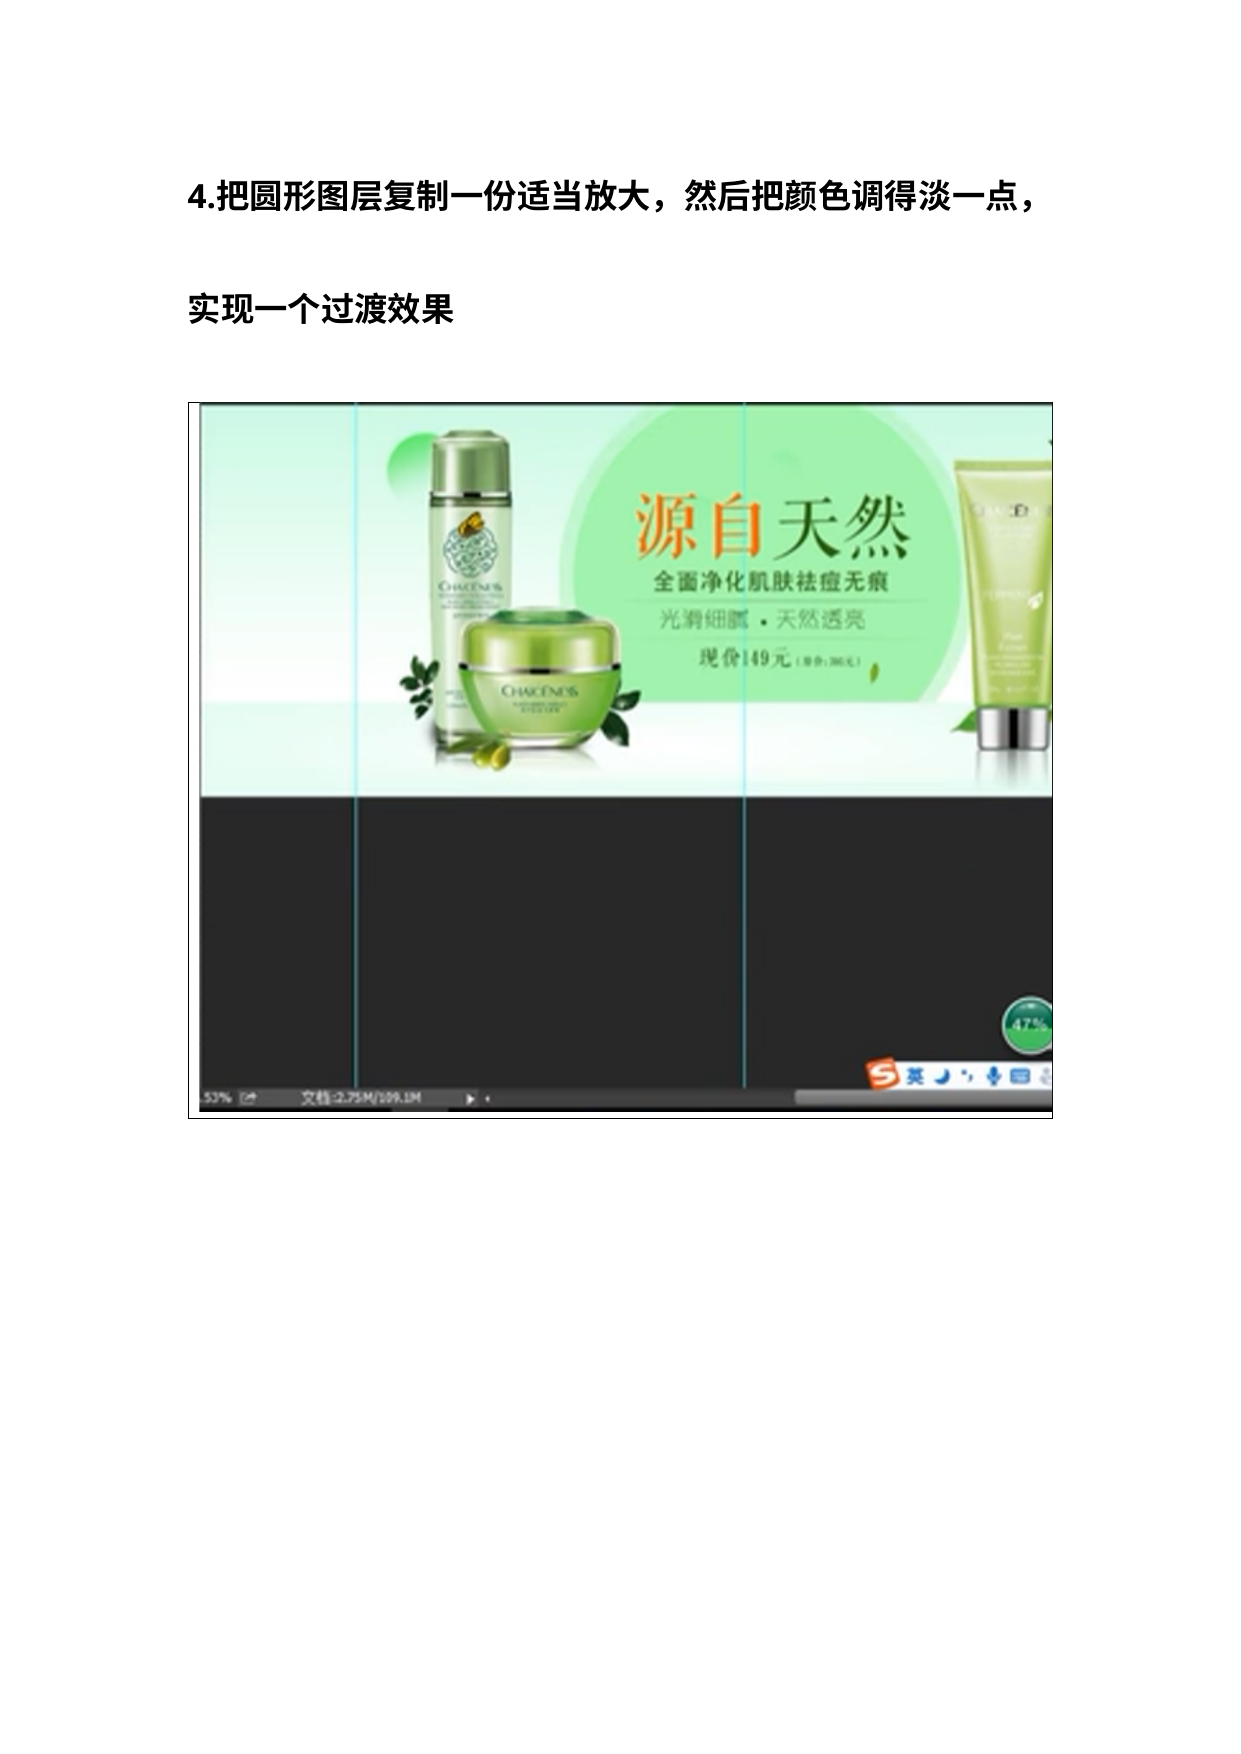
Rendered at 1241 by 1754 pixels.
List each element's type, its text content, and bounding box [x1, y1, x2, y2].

picture [199, 402, 1053, 1112]
subtitle 4.把圆形图层复制一份适当放大，然后把颜色调得淡一点，实现一个过渡效果 [187, 162, 1053, 339]
table_header [189, 403, 1052, 1118]
